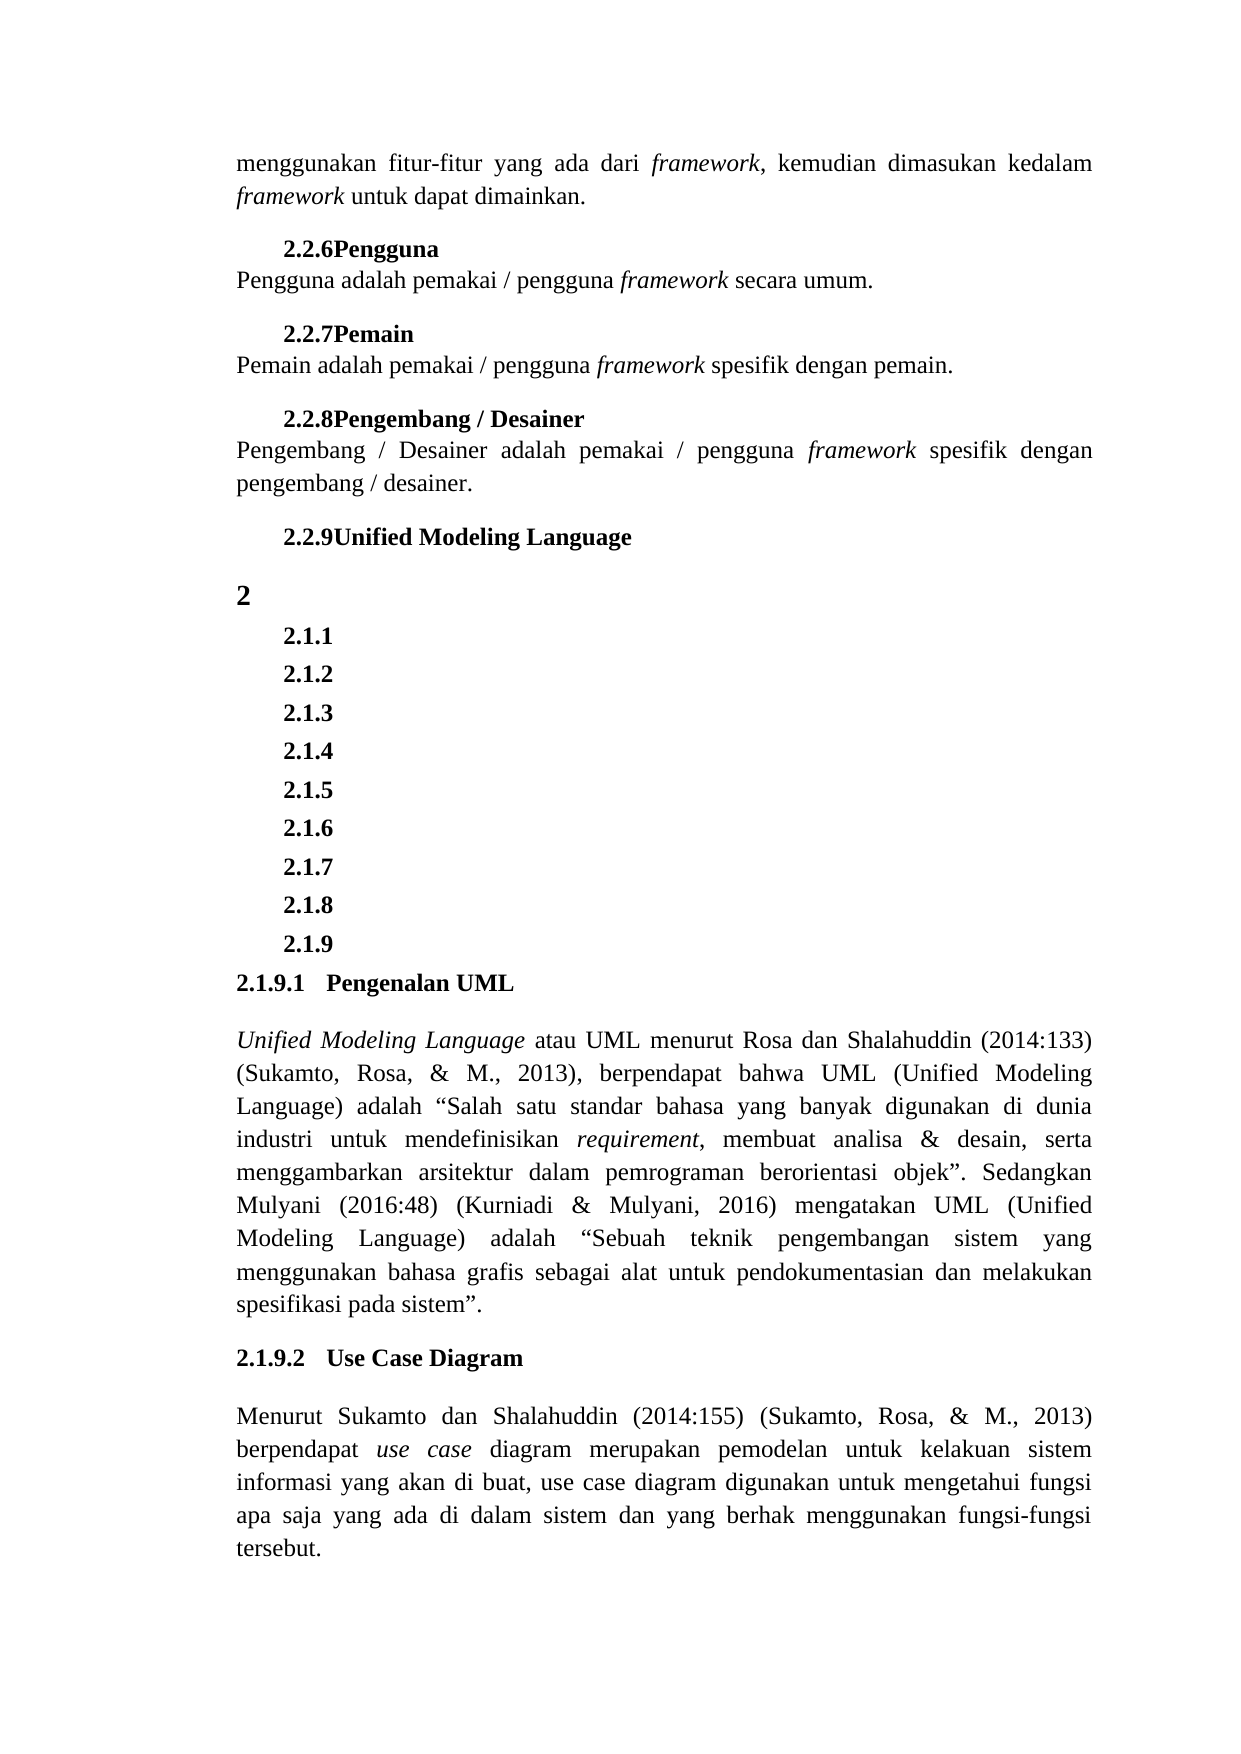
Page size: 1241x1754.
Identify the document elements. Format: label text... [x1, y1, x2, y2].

subtitle Unified Modeling Language [283, 522, 1092, 551]
text Pemain adalah pemakai / pengguna framework spesifik dengan pemain. [236, 351, 1092, 379]
text Pengguna adalah pemakai / pengguna framework secara umum. [236, 266, 1092, 294]
text Menurut Sukamto dan Shalahuddin (2014:155) berpendapat use case diagram merupakan pemodelan untuk kelakuan sistem informasi yang akan di buat, use case diagram digunakan untuk mengetahui fungsi apa saja yang ada di dalam sistem dan yang berhak menggunakan fungsi-fungsi tersebut. [236, 1401, 1092, 1562]
subtitle Pemain [283, 319, 1092, 348]
subtitle Use Case Diagram [236, 1343, 1092, 1372]
subtitle Pengembang / Desainer [283, 404, 1092, 433]
subtitle Pengguna [283, 234, 1092, 263]
text Pengembang / Desainer adalah pemakai / pengguna framework spesifik dengan pengembang / desainer. [236, 435, 1092, 497]
text Unified Modeling Language atau UML menurut Rosa dan Shalahuddin (2014:133) , berpendapat bahwa UML (Unified Modeling Language) adalah “Salah satu standar bahasa yang banyak digunakan di dunia industri untuk mendefinisikan requirement, membuat analisa & desain, serta menggambarkan arsitektur dalam pemrograman berorientasi objek”. Sedangkan Mulyani (2016:48) mengatakan UML (Unified Modeling Language) adalah “Sebuah teknik pengembangan sistem yang menggunakan bahasa grafis sebagai alat untuk pendokumentasian dan melakukan spesifikasi pada sistem”. [236, 1025, 1092, 1318]
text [236, 148, 1092, 209]
subtitle Pengenalan UML [236, 968, 1092, 997]
